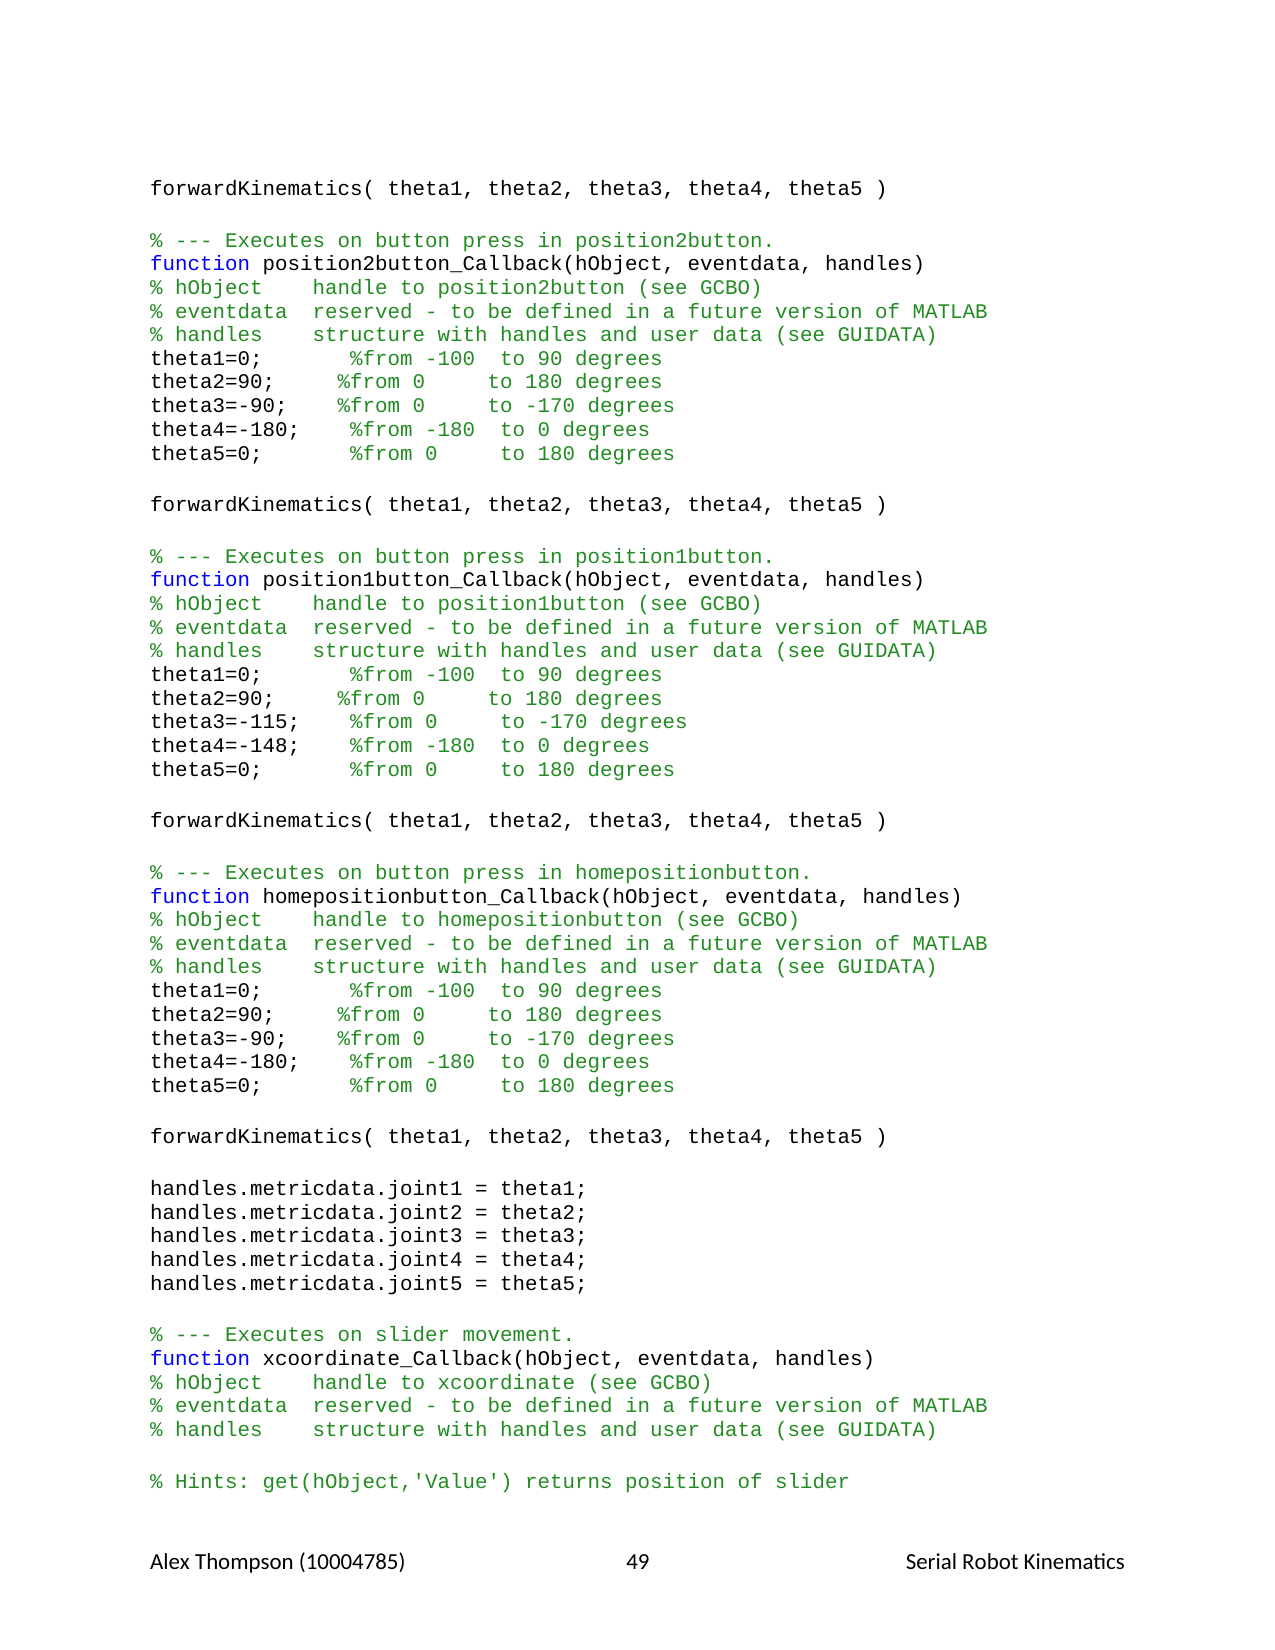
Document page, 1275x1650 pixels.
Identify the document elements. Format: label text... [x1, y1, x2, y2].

text theta5=0; %from 0 to 180 degrees [150, 442, 1125, 466]
text forwardKinematics( theta1, theta2, theta3, theta4, theta5 ) [150, 178, 1125, 202]
text theta3=-90; %from 0 to -170 degrees [150, 395, 1125, 419]
text % --- Executes on button press in position1button. [150, 546, 1125, 569]
text handles.metricdata.joint2 = theta2; [150, 1202, 1125, 1225]
text % --- Executes on button press in homepositionbutton. [150, 862, 1125, 886]
text function position1button_Callback(hObject, eventdata, handles) [150, 569, 1125, 593]
text theta5=0; %from 0 to 180 degrees [150, 759, 1125, 782]
text handles.metricdata.joint1 = theta1; [150, 1178, 1125, 1202]
text % eventdata reserved - to be defined in a future version of MATLAB [150, 933, 1125, 957]
text handles.metricdata.joint5 = theta5; [150, 1273, 1125, 1296]
text theta3=-115; %from 0 to -170 degrees [150, 711, 1125, 735]
text % --- Executes on slider movement. [150, 1324, 1125, 1348]
text % eventdata reserved - to be defined in a future version of MATLAB [150, 301, 1125, 324]
text handles.metricdata.joint3 = theta3; [150, 1225, 1125, 1249]
text % hObject handle to xcoordinate (see GCBO) [150, 1372, 1125, 1395]
text theta4=-180; %from -180 to 0 degrees [150, 1051, 1125, 1075]
text % eventdata reserved - to be defined in a future version of MATLAB [150, 617, 1125, 640]
text theta2=90; %from 0 to 180 degrees [150, 372, 1125, 395]
text % handles structure with handles and user data (see GUIDATA) [150, 640, 1125, 664]
text forwardKinematics( theta1, theta2, theta3, theta4, theta5 ) [150, 810, 1125, 834]
text % handles structure with handles and user data (see GUIDATA) [150, 324, 1125, 348]
text theta4=-148; %from -180 to 0 degrees [150, 735, 1125, 759]
text % hObject handle to position2button (see GCBO) [150, 277, 1125, 301]
text % handles structure with handles and user data (see GUIDATA) [150, 957, 1125, 980]
text theta5=0; %from 0 to 180 degrees [150, 1075, 1125, 1098]
text % hObject handle to position1button (see GCBO) [150, 593, 1125, 617]
text theta3=-90; %from 0 to -170 degrees [150, 1027, 1125, 1051]
text % --- Executes on button press in position2button. [150, 230, 1125, 253]
text theta2=90; %from 0 to 180 degrees [150, 688, 1125, 711]
text theta1=0; %from -100 to 90 degrees [150, 348, 1125, 372]
text function position2button_Callback(hObject, eventdata, handles) [150, 253, 1125, 277]
text forwardKinematics( theta1, theta2, theta3, theta4, theta5 ) [150, 494, 1125, 518]
text theta4=-180; %from -180 to 0 degrees [150, 419, 1125, 442]
text theta1=0; %from -100 to 90 degrees [150, 664, 1125, 688]
text % eventdata reserved - to be defined in a future version of MATLAB [150, 1395, 1125, 1419]
text function homepositionbutton_Callback(hObject, eventdata, handles) [150, 886, 1125, 909]
text handles.metricdata.joint4 = theta4; [150, 1249, 1125, 1273]
text forwardKinematics( theta1, theta2, theta3, theta4, theta5 ) [150, 1126, 1125, 1150]
text theta2=90; %from 0 to 180 degrees [150, 1004, 1125, 1027]
text % Hints: get(hObject,'Value') returns position of slider [150, 1471, 1125, 1494]
text % hObject handle to homepositionbutton (see GCBO) [150, 909, 1125, 933]
text % handles structure with handles and user data (see GUIDATA) [150, 1419, 1125, 1443]
text theta1=0; %from -100 to 90 degrees [150, 980, 1125, 1004]
text function xcoordinate_Callback(hObject, eventdata, handles) [150, 1348, 1125, 1372]
